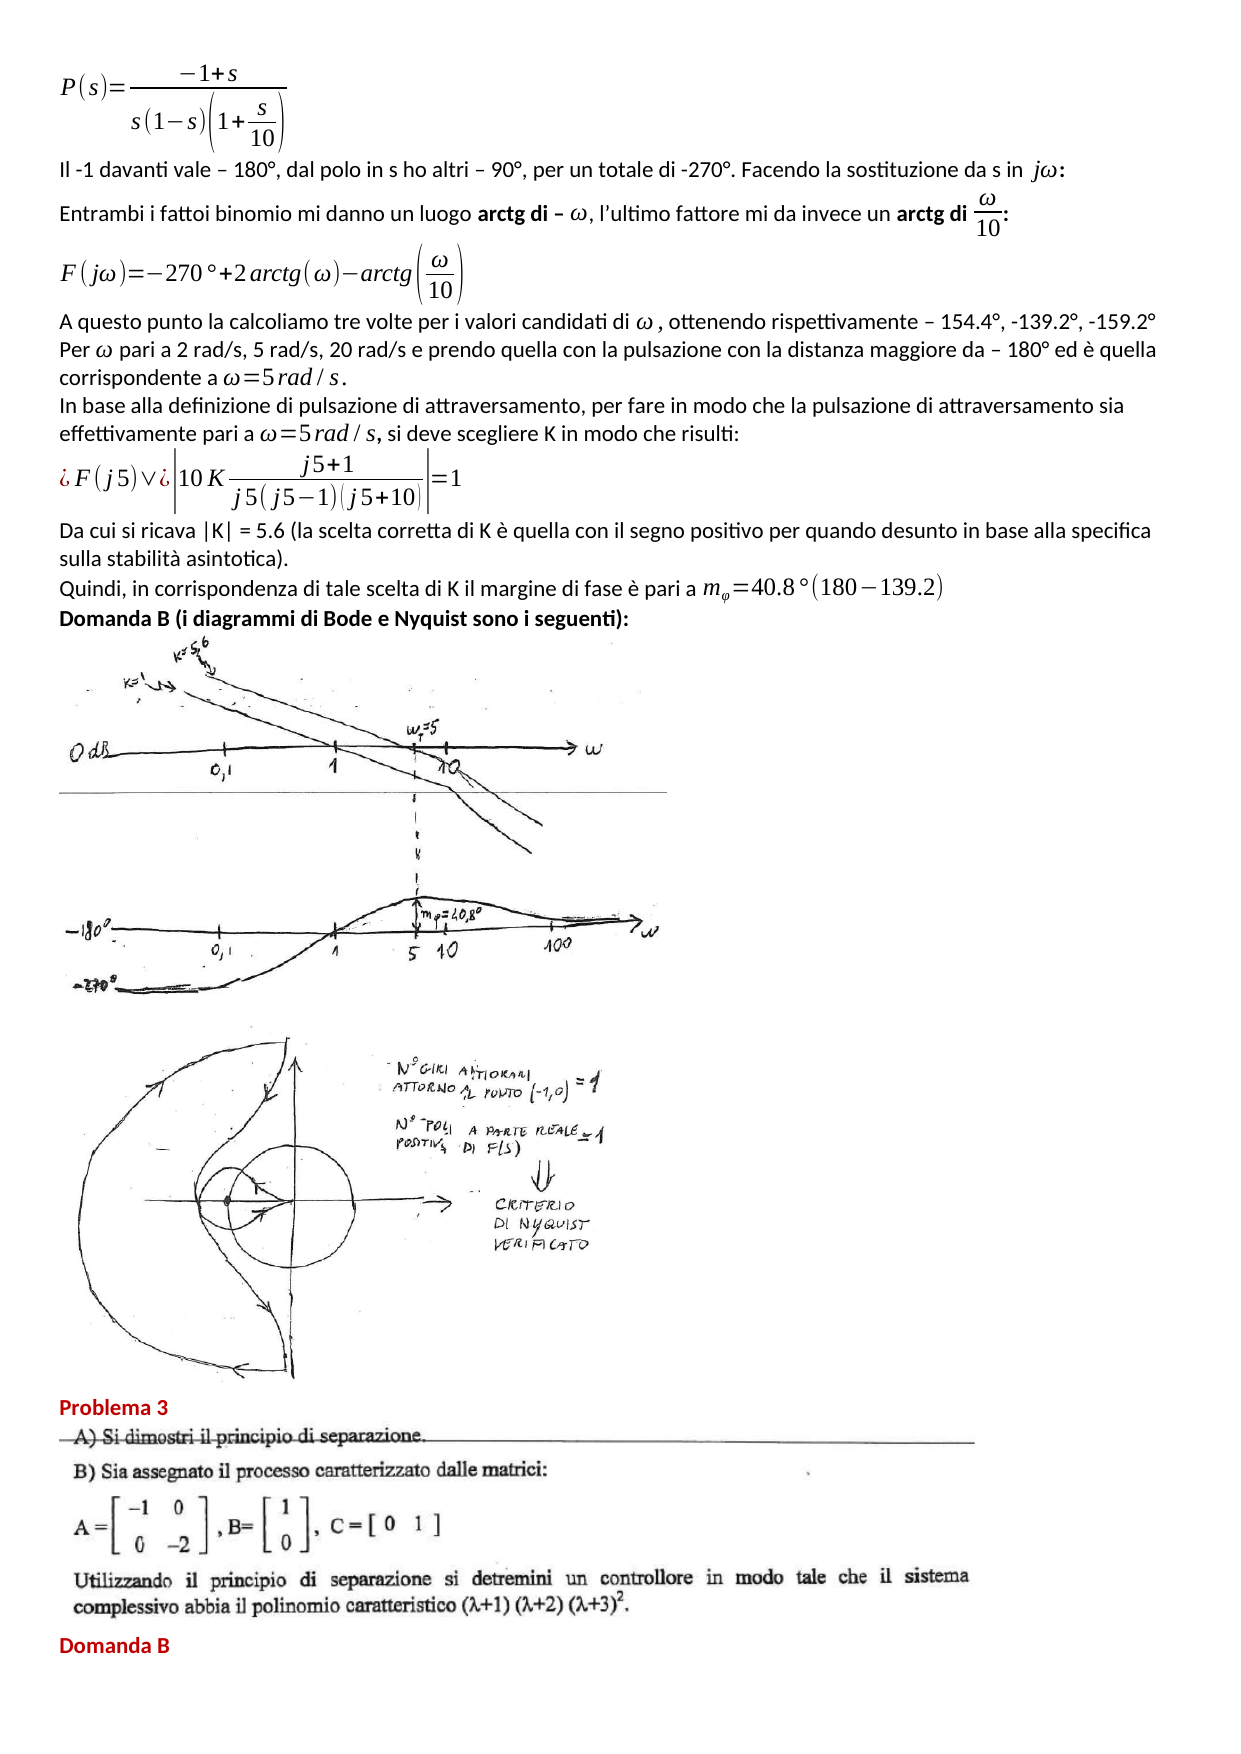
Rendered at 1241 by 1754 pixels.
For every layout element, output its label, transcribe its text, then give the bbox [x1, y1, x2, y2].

text Il -1 davanti vale – 180°, dal polo in s ho altri – 90°, per un totale di -270°. Facendo la sostituzione da s in : [59, 155, 1181, 183]
text Quindi, in corrispondenza di tale scelta di K il margine di fase è pari a [59, 572, 1181, 604]
text Per pari a 2 rad/s, 5 rad/s, 20 rad/s e prendo quella con la pulsazione con la distanza maggiore da – 180° ed è quella corrispondente a [59, 335, 1181, 391]
text A questo punto la calcoliamo tre volte per i valori candidati di ottenendo rispettivamente – 154.4°, -139.2°, -159.2° [59, 307, 1181, 335]
text Domanda B [59, 1632, 1181, 1659]
text In base alla definizione di pulsazione di attraversamento, per fare in modo che la pulsazione di attraversamento sia effettivamente pari a , si deve scegliere K in modo che risulti: [59, 391, 1181, 447]
picture [59, 1421, 975, 1632]
text Problema 3 [59, 1393, 1181, 1422]
text Da cui si ricava |K| = 5.6 (la scelta corretta di K è quella con il segno positivo per quando desunto in base alla specifica sulla stabilità asintotica). [59, 516, 1181, 572]
text Entrambi i fattoi binomio mi danno un luogo arctg di – , l’ultimo fattore mi da invece un arctg di : [59, 183, 1181, 242]
text Domanda B (i diagrammi di Bode e Nyquist sono i seguenti): [59, 604, 1181, 632]
picture [59, 631, 667, 1394]
